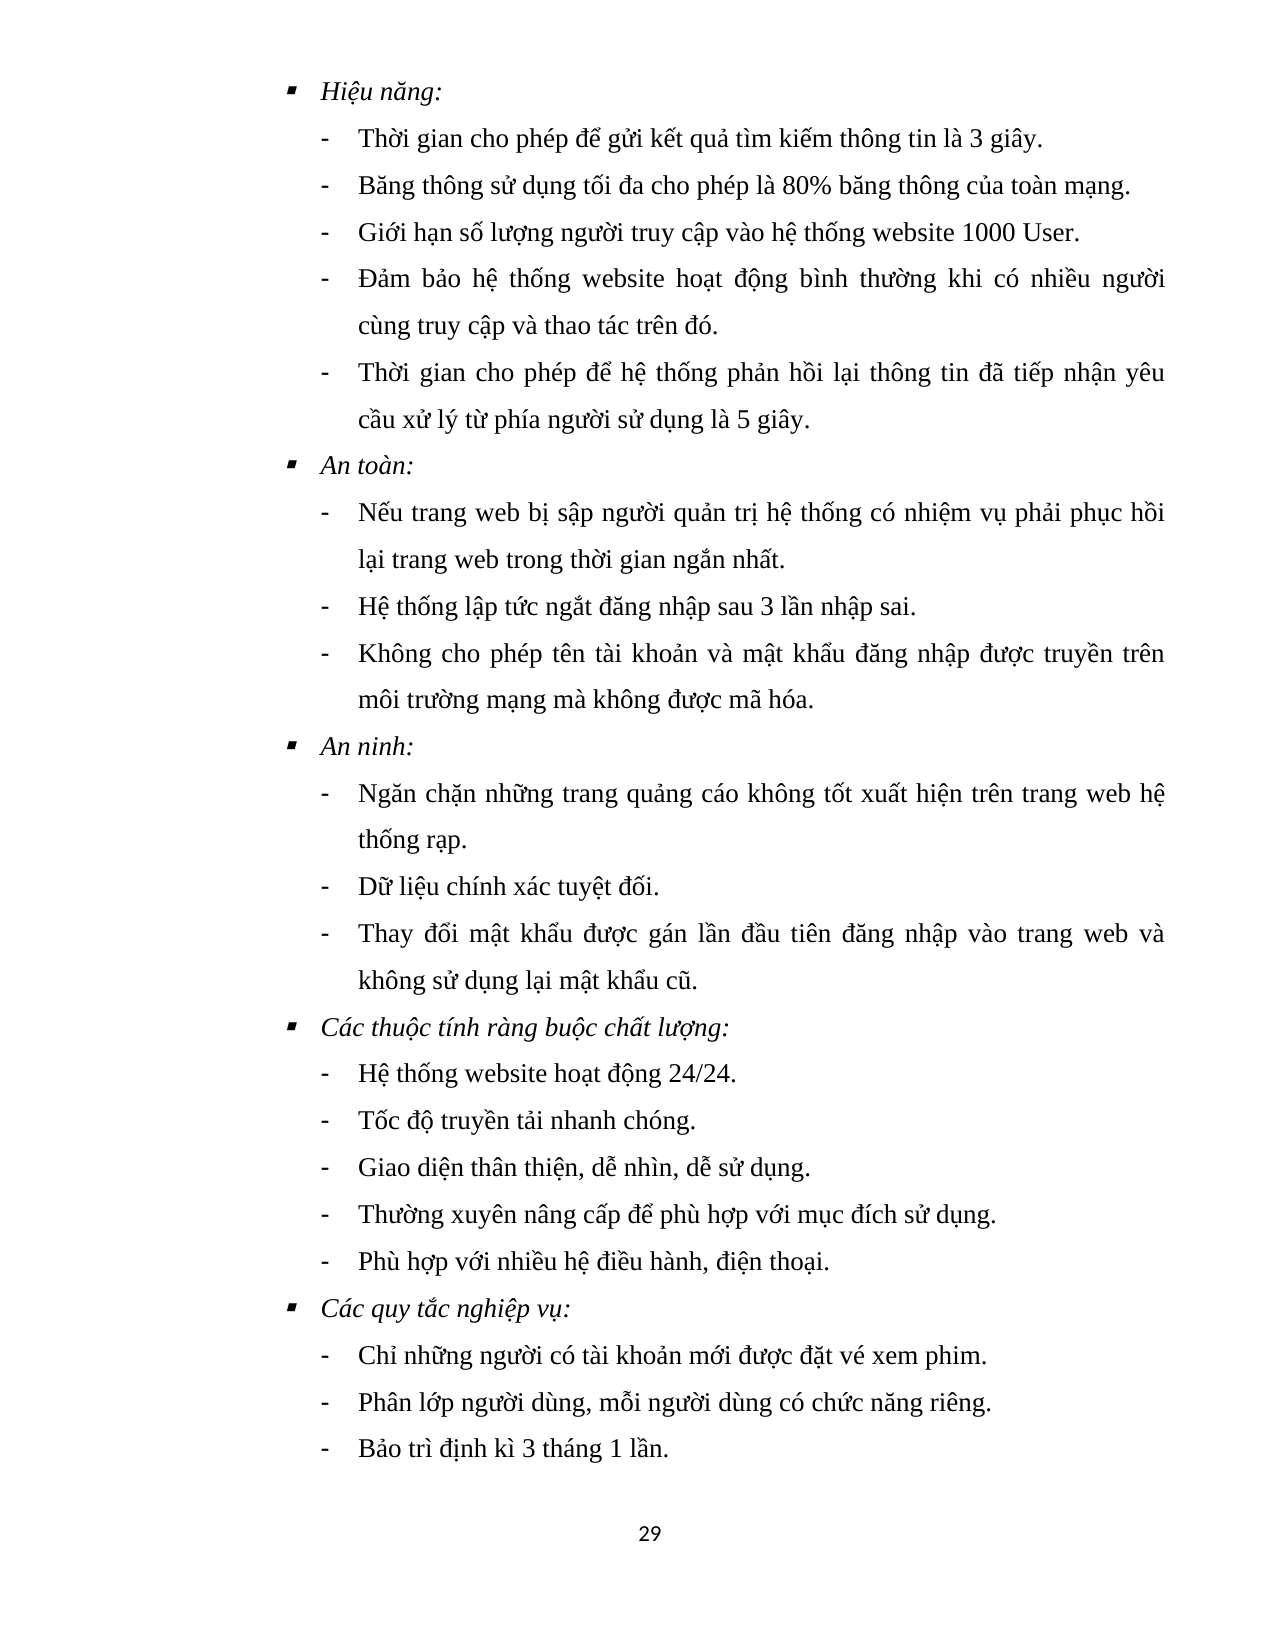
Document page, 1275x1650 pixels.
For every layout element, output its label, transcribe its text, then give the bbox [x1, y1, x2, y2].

list Hệ thống website hoạt động 24/24. [320, 1057, 1167, 1089]
list Hiệu năng: [283, 75, 1167, 106]
list Thường xuyên nâng cấp để phù hợp với mục đích sử dụng. [320, 1198, 1167, 1229]
list Tốc độ truyền tải nhanh chóng. [320, 1104, 1167, 1136]
list Các thuộc tính ràng buộc chất lượng: [283, 1011, 1167, 1042]
list Phù hợp với nhiều hệ điều hành, điện thoại. [320, 1245, 1167, 1276]
list Dữ liệu chính xác tuyệt đối. [320, 870, 1167, 902]
list Hệ thống lập tức ngắt đăng nhập sau 3 lần nhập sai. [320, 590, 1167, 621]
list Nếu trang web bị sập người quản trị hệ thống có nhiệm vụ phải phục hồi lại trang web trong thời gian ngắn nhất. [320, 496, 1167, 574]
list Phân lớp người dùng, mỗi người dùng có chức năng riêng. [320, 1386, 1167, 1417]
list Thời gian cho phép để hệ thống phản hồi lại thông tin đã tiếp nhận yêu cầu xử lý từ phía người sử dụng là 5 giây. [320, 356, 1167, 434]
list An ninh: [283, 730, 1167, 761]
list Thay đổi mật khẩu được gán lần đầu tiên đăng nhập vào trang web và không sử dụng lại mật khẩu cũ. [320, 917, 1167, 995]
list Bảo trì định kì 3 tháng 1 lần. [320, 1432, 1167, 1464]
list Giao diện thân thiện, dễ nhìn, dễ sử dụng. [320, 1151, 1167, 1182]
list Băng thông sử dụng tối đa cho phép là 80% băng thông của toàn mạng. [320, 169, 1167, 200]
list Không cho phép tên tài khoản và mật khẩu đăng nhập được truyền trên môi trường mạng mà không được mã hóa. [320, 637, 1167, 714]
list Đảm bảo hệ thống website hoạt động bình thường khi có nhiều người cùng truy cập và thao tác trên đó. [320, 262, 1167, 340]
list Ngăn chặn những trang quảng cáo không tốt xuất hiện trên trang web hệ thống rạp. [320, 777, 1167, 855]
list Thời gian cho phép để gửi kết quả tìm kiếm thông tin là 3 giây. [320, 122, 1167, 153]
list Các quy tắc nghiệp vụ: [283, 1292, 1167, 1323]
list Giới hạn số lượng người truy cập vào hệ thống website 1000 User. [320, 216, 1167, 247]
list Chỉ những người có tài khoản mới được đặt vé xem phim. [320, 1339, 1167, 1370]
list An toàn: [283, 449, 1167, 481]
